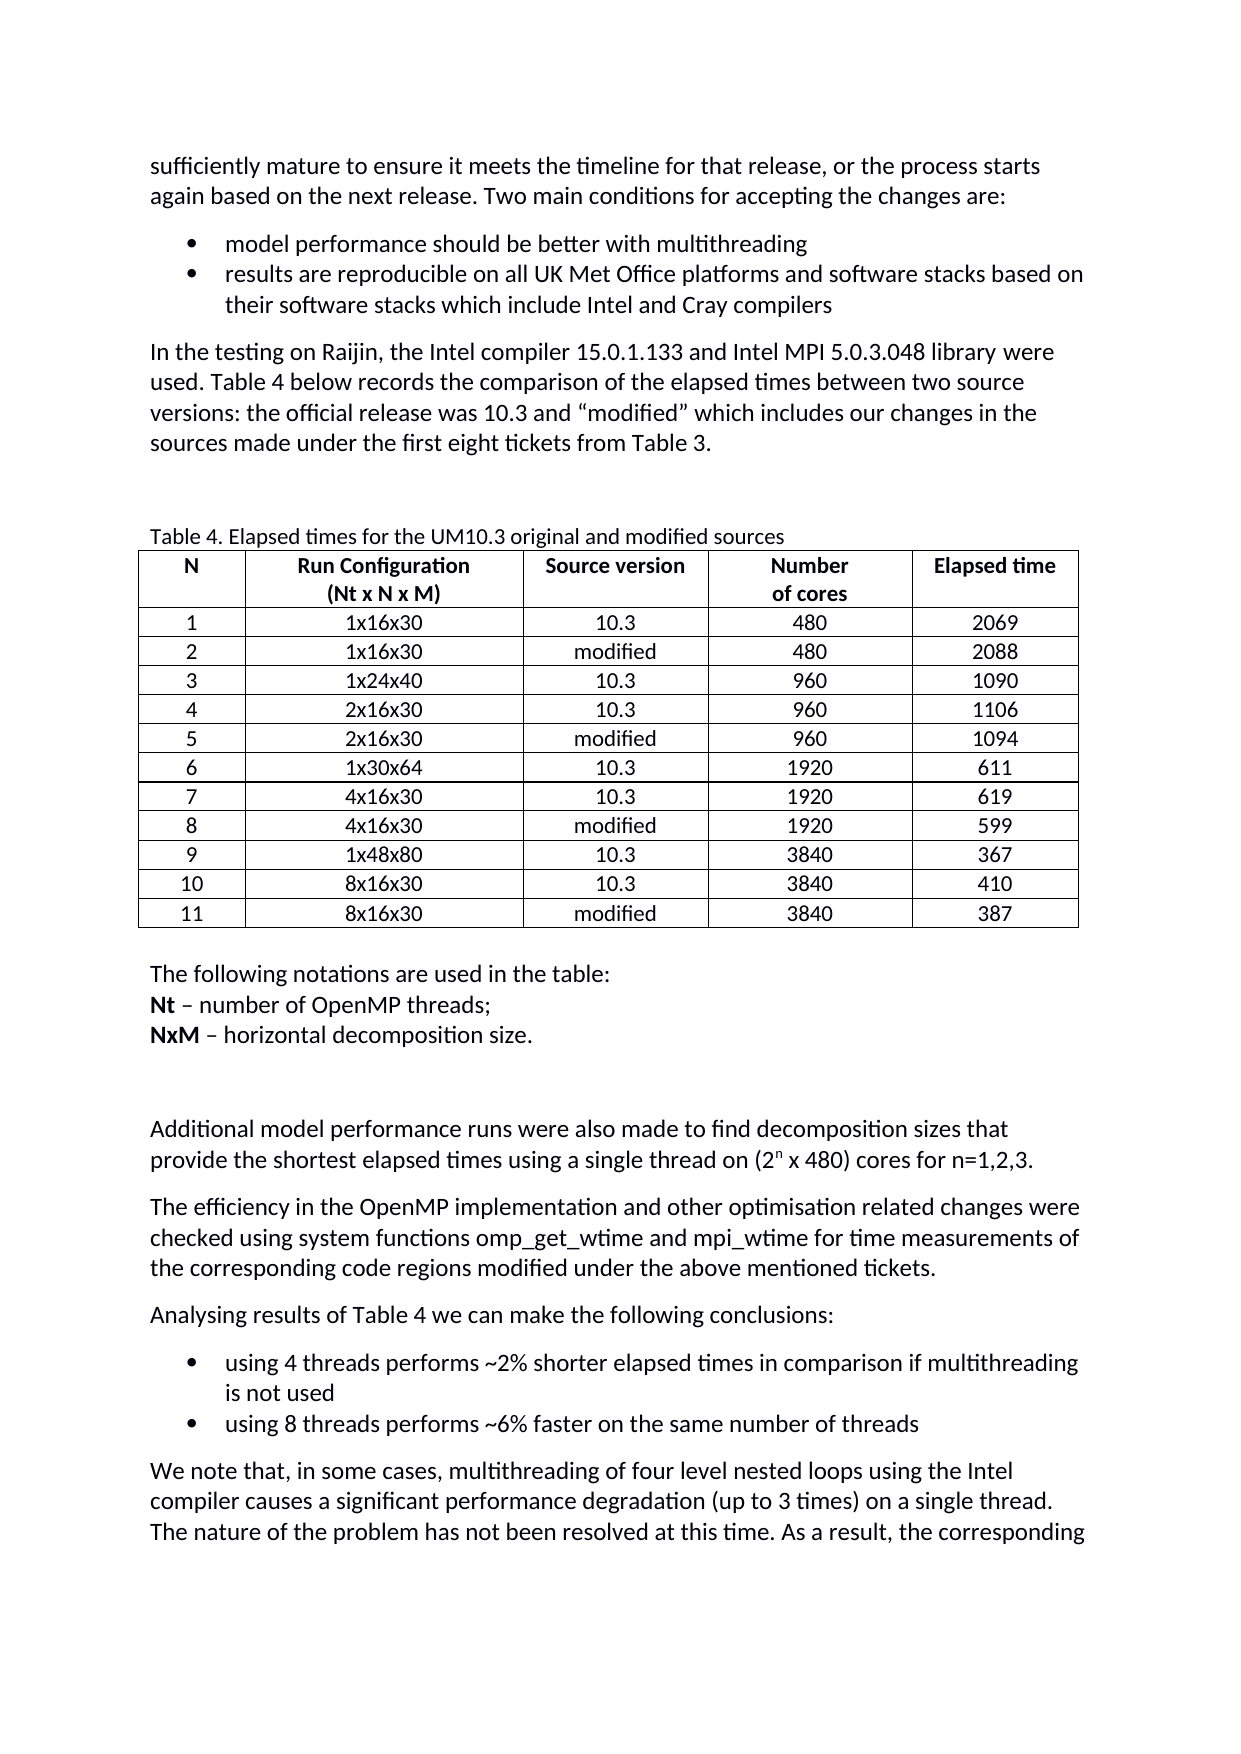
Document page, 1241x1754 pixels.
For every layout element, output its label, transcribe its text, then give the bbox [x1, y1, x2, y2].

table_cell 387 [913, 899, 1078, 927]
table_cell 960 [709, 666, 912, 694]
table_header Elapsed time [913, 551, 1078, 607]
table_cell 4 [139, 695, 245, 723]
text Analysing results of Table 4 we can make the following conclusions: [150, 1299, 1090, 1330]
table_cell 480 [709, 608, 912, 636]
table_cell 8 [139, 811, 245, 839]
table_cell 1x16x30 [246, 637, 523, 665]
list using 4 threads performs ~2% shorter elapsed times in comparison if multithreading is not used [187, 1347, 1090, 1408]
table_cell 10.3 [524, 608, 708, 636]
table_cell 3840 [709, 899, 912, 927]
table_cell modified [524, 724, 708, 752]
table_cell 1920 [709, 811, 912, 839]
table_header Source version [524, 551, 708, 607]
text The following notations are used in the table: Nt – number of OpenMP threads; NxM – horizontal decomposition size. [150, 958, 1090, 1050]
list model performance should be better with multithreading [187, 228, 1090, 258]
table_cell 367 [913, 841, 1078, 868]
table_header N [139, 551, 245, 607]
table_cell 7 [139, 783, 245, 810]
table_cell 2088 [913, 637, 1078, 665]
text Additional model performance runs were also made to find decomposition sizes that provide the shortest elapsed times using a single thread on (2n x 480) cores for n=1,2,3. [150, 1114, 1090, 1175]
text The efficiency in the OpenMP implementation and other optimisation related changes were checked using system functions omp_get_wtime and mpi_wtime for time measurements of the corresponding code regions modified under the above mentioned tickets. [150, 1191, 1090, 1283]
table_cell 3840 [709, 841, 912, 868]
table_cell modified [524, 637, 708, 665]
text In the testing on Raijin, the Intel compiler 15.0.1.133 and Intel MPI 5.0.3.048 library were used. Table 4 below records the comparison of the elapsed times between two source versions: the official release was 10.3 and “modified” which includes our changes in the sources made under the first eight tickets from Table 3. [150, 336, 1090, 458]
table_header Run Configuration (Nt x N x M) [246, 551, 523, 607]
table_cell 1x16x30 [246, 608, 523, 636]
table_cell modified [524, 899, 708, 927]
table_cell 1x24x40 [246, 666, 523, 694]
table_cell 2069 [913, 608, 1078, 636]
table_cell 3 [139, 666, 245, 694]
table_cell 8x16x30 [246, 870, 523, 898]
table_cell 10.3 [524, 870, 708, 898]
table_cell 1920 [709, 783, 912, 810]
table_cell 10.3 [524, 783, 708, 810]
table_cell 2 [139, 637, 245, 665]
table_cell 4x16x30 [246, 811, 523, 839]
list results are reproducible on all UK Met Office platforms and software stacks based on their software stacks which include Intel and Cray compilers [187, 258, 1090, 319]
table_cell 611 [913, 753, 1078, 781]
table_cell 619 [913, 783, 1078, 810]
table_header Number of cores [709, 551, 912, 607]
table_cell 1094 [913, 724, 1078, 752]
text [150, 1455, 1090, 1547]
table_cell 599 [913, 811, 1078, 839]
table_cell 5 [139, 724, 245, 752]
table_cell 8x16x30 [246, 899, 523, 927]
table_cell 9 [139, 841, 245, 868]
table_cell 410 [913, 870, 1078, 898]
table_cell 10.3 [524, 841, 708, 868]
table_cell 3840 [709, 870, 912, 898]
table_cell modified [524, 811, 708, 839]
table_cell 1090 [913, 666, 1078, 694]
table_cell 960 [709, 695, 912, 723]
table_cell 4x16x30 [246, 783, 523, 810]
table_cell 10.3 [524, 666, 708, 694]
table_cell 2x16x30 [246, 695, 523, 723]
table_cell 480 [709, 637, 912, 665]
table_cell 11 [139, 899, 245, 927]
table_cell 1920 [709, 753, 912, 781]
text Table 4. Elapsed times for the UM10.3 original and modified sources [150, 522, 1090, 550]
list using 8 threads performs ~6% faster on the same number of threads [187, 1408, 1090, 1438]
table_cell 2x16x30 [246, 724, 523, 752]
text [150, 150, 1090, 211]
table_cell 10 [139, 870, 245, 898]
table_cell 960 [709, 724, 912, 752]
table_cell 6 [139, 753, 245, 781]
table_cell 1 [139, 608, 245, 636]
table_cell 1106 [913, 695, 1078, 723]
table_cell 10.3 [524, 753, 708, 781]
table_cell 1x30x64 [246, 753, 523, 781]
table_cell 10.3 [524, 695, 708, 723]
table_cell 1x48x80 [246, 841, 523, 868]
